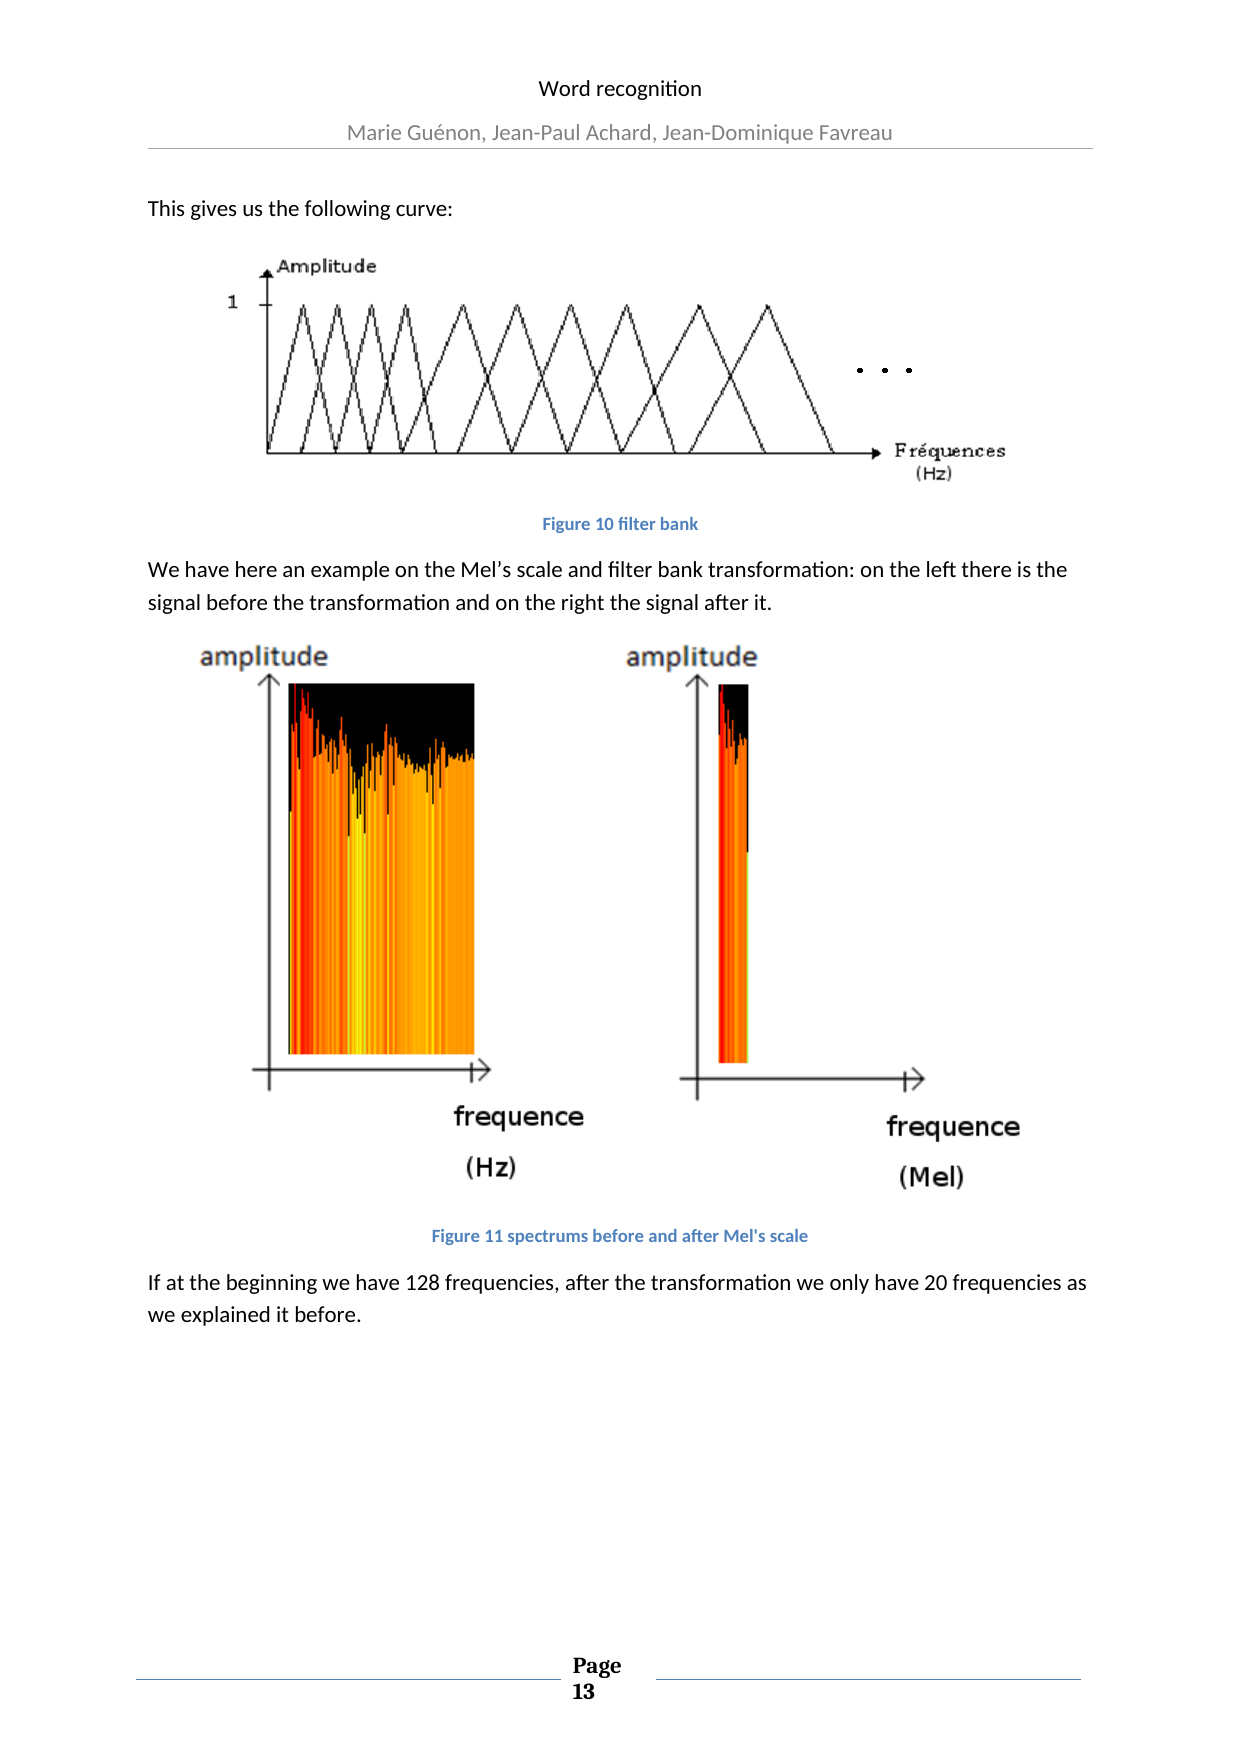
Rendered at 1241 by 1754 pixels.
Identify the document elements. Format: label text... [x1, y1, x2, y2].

picture [190, 640, 1051, 1200]
text If at the beginning we have 128 frequencies, after the transformation we only have 20 frequencies as we explained it before. [148, 1268, 1093, 1329]
picture [209, 247, 1031, 487]
text Figure 10 filter bank [148, 512, 1093, 534]
text We have here an example on the Mel’s scale and filter bank transformation: on the left there is the signal before the transformation and on the right the signal after it. [148, 555, 1093, 616]
text Figure 11 spectrums before and after Mel's scale [148, 1225, 1093, 1248]
text This gives us the following curve: [148, 194, 1093, 222]
